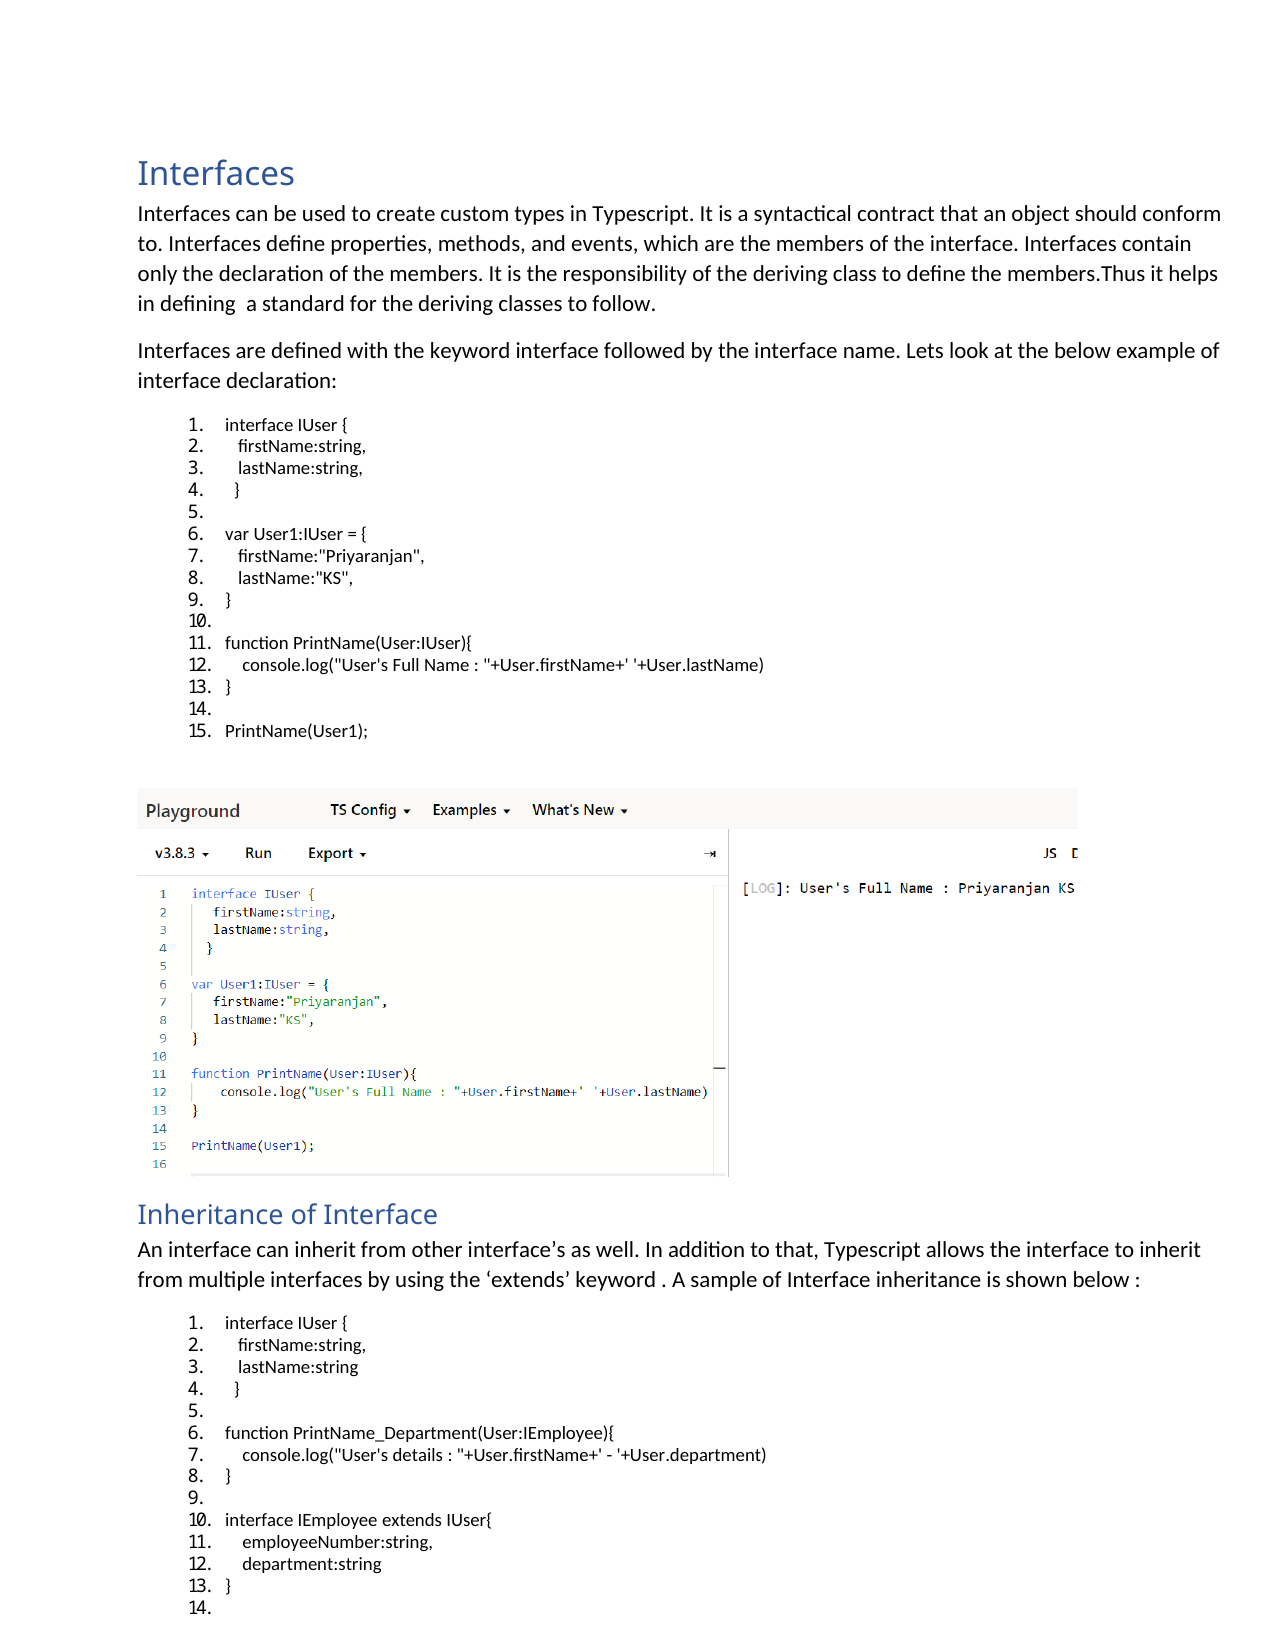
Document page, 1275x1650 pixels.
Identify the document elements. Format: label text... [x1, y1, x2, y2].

text Interfaces are defined with the keyword interface followed by the interface name. Lets look at the below example of interface declaration: [137, 336, 1225, 395]
subtitle Interfaces [137, 150, 1225, 195]
list } [187, 1575, 1225, 1597]
list function PrintName(User:IUser){ [187, 632, 1225, 654]
list firstName:"Priyaranjan", [187, 545, 1225, 567]
list } [187, 479, 1225, 501]
list interface IUser { [187, 413, 1225, 435]
list PrintName(User1); [187, 720, 1225, 742]
list } [187, 588, 1225, 610]
list lastName:string, [187, 457, 1225, 479]
list console.log("User's details : "+User.firstName+' - '+User.department) [187, 1443, 1225, 1465]
list firstName:string, [187, 435, 1225, 457]
list var User1:IUser = { [187, 523, 1225, 545]
list interface IUser { [187, 1312, 1225, 1334]
list function PrintName_Department(User:IEmployee){ [187, 1422, 1225, 1443]
list interface IEmployee extends IUser{ [187, 1509, 1225, 1531]
list firstName:string, [187, 1334, 1225, 1356]
text An interface can inherit from other interface’s as well. In addition to that, Typescript allows the interface to inherit from multiple interfaces by using the ‘extends’ keyword . A sample of Interface inheritance is shown below : [137, 1235, 1225, 1293]
list department:string [187, 1553, 1225, 1575]
list employeeNumber:string, [187, 1531, 1225, 1553]
subtitle Inheritance of Interface [137, 1195, 1225, 1232]
list console.log("User's Full Name : "+User.firstName+' '+User.lastName) [187, 654, 1225, 676]
list } [187, 1378, 1225, 1400]
text Interfaces can be used to create custom types in Typescript. It is a syntactical contract that an object should conform to. Interfaces define properties, methods, and events, which are the members of the interface. Interfaces contain only the declaration of the members. It is the responsibility of the deriving class to define the members.Thus it helps in defining a standard for the deriving classes to follow. [137, 199, 1225, 318]
list lastName:string [187, 1356, 1225, 1378]
list lastName:"KS", [187, 567, 1225, 588]
list } [187, 676, 1225, 698]
list } [187, 1465, 1225, 1487]
picture [137, 788, 1078, 1177]
